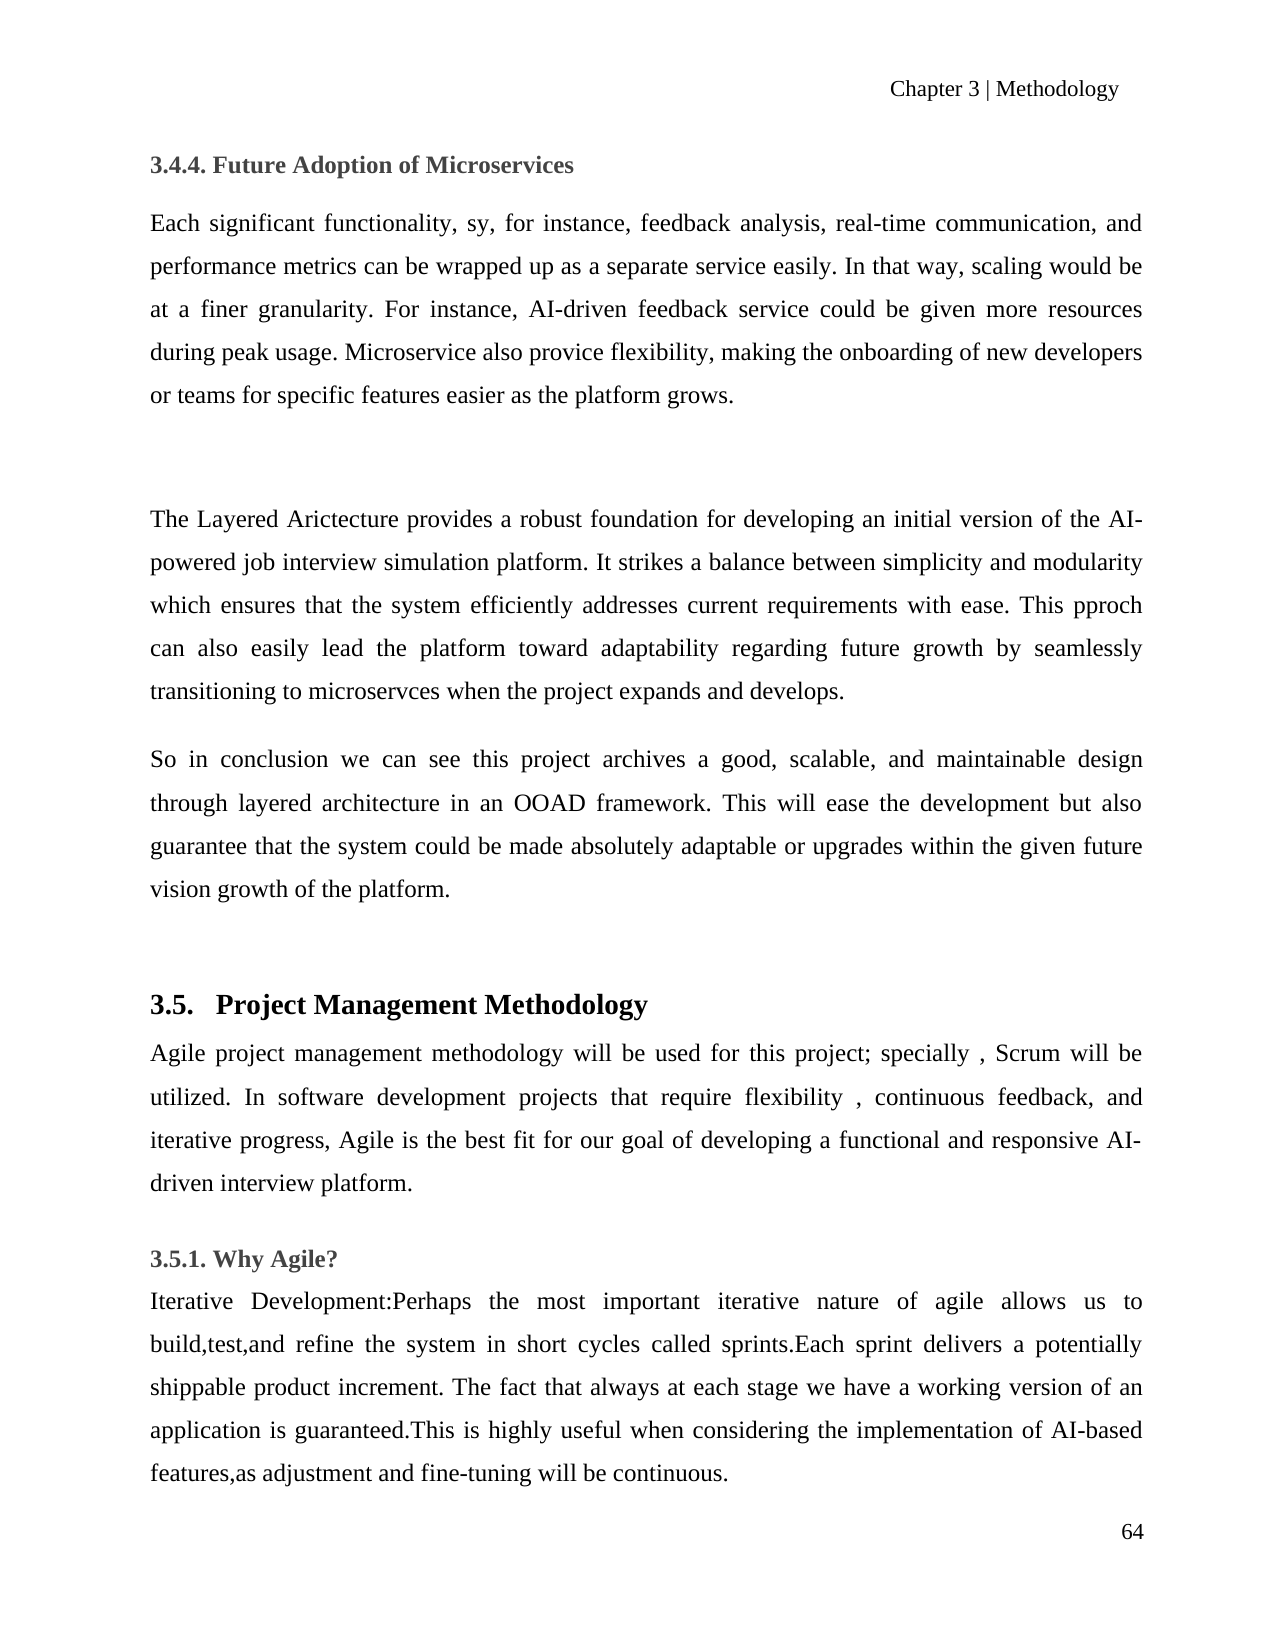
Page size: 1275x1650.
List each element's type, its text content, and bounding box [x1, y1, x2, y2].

text Each significant functionality, sy, for instance, feedback analysis, real-time communication, and performance metrics can be wrapped up as a separate service easily. In that way, scaling would be at a finer granularity. For instance, AI-driven feedback service could be given more resources during peak usage. Microservice also provice flexibility, making the onboarding of new developers or teams for specific features easier as the platform grows. [150, 208, 1144, 409]
text Agile project management methodology will be used for this project; specially , Scrum will be utilized. In software development projects that require flexibility , continuous feedback, and iterative progress, Agile is the best fit for our goal of developing a functional and responsive AI-driven interview platform. [150, 1038, 1144, 1197]
subtitle 3.5.1. Why Agile? [150, 1244, 1144, 1273]
text The Layered Arictecture provides a robust foundation for developing an initial version of the AI-powered job interview simulation platform. It strikes a balance between simplicity and modularity which ensures that the system efficiently addresses current requirements with ease. This pproch can also easily lead the platform toward adaptability regarding future growth by seamlessly transitioning to microservces when the project expands and develops. [150, 504, 1144, 705]
subtitle 3.5. Project Management Methodology [150, 987, 1144, 1021]
subtitle 3.4.4. Future Adoption of Microservices [150, 150, 1144, 179]
text So in conclusion we can see this project archives a good, scalable, and maintainable design through layered architecture in an OOAD framework. This will ease the development but also guarantee that the system could be made absolutely adaptable or upgrades within the given future vision growth of the platform. [150, 744, 1144, 903]
text Iterative Development:Perhaps the most important iterative nature of agile allows us to build,test,and refine the system in short cycles called sprints.Each sprint delivers a potentially shippable product increment. The fact that always at each stage we have a working version of an application is guaranteed.This is highly useful when considering the implementation of AI-based features,as adjustment and fine-tuning will be continuous. [150, 1286, 1144, 1487]
